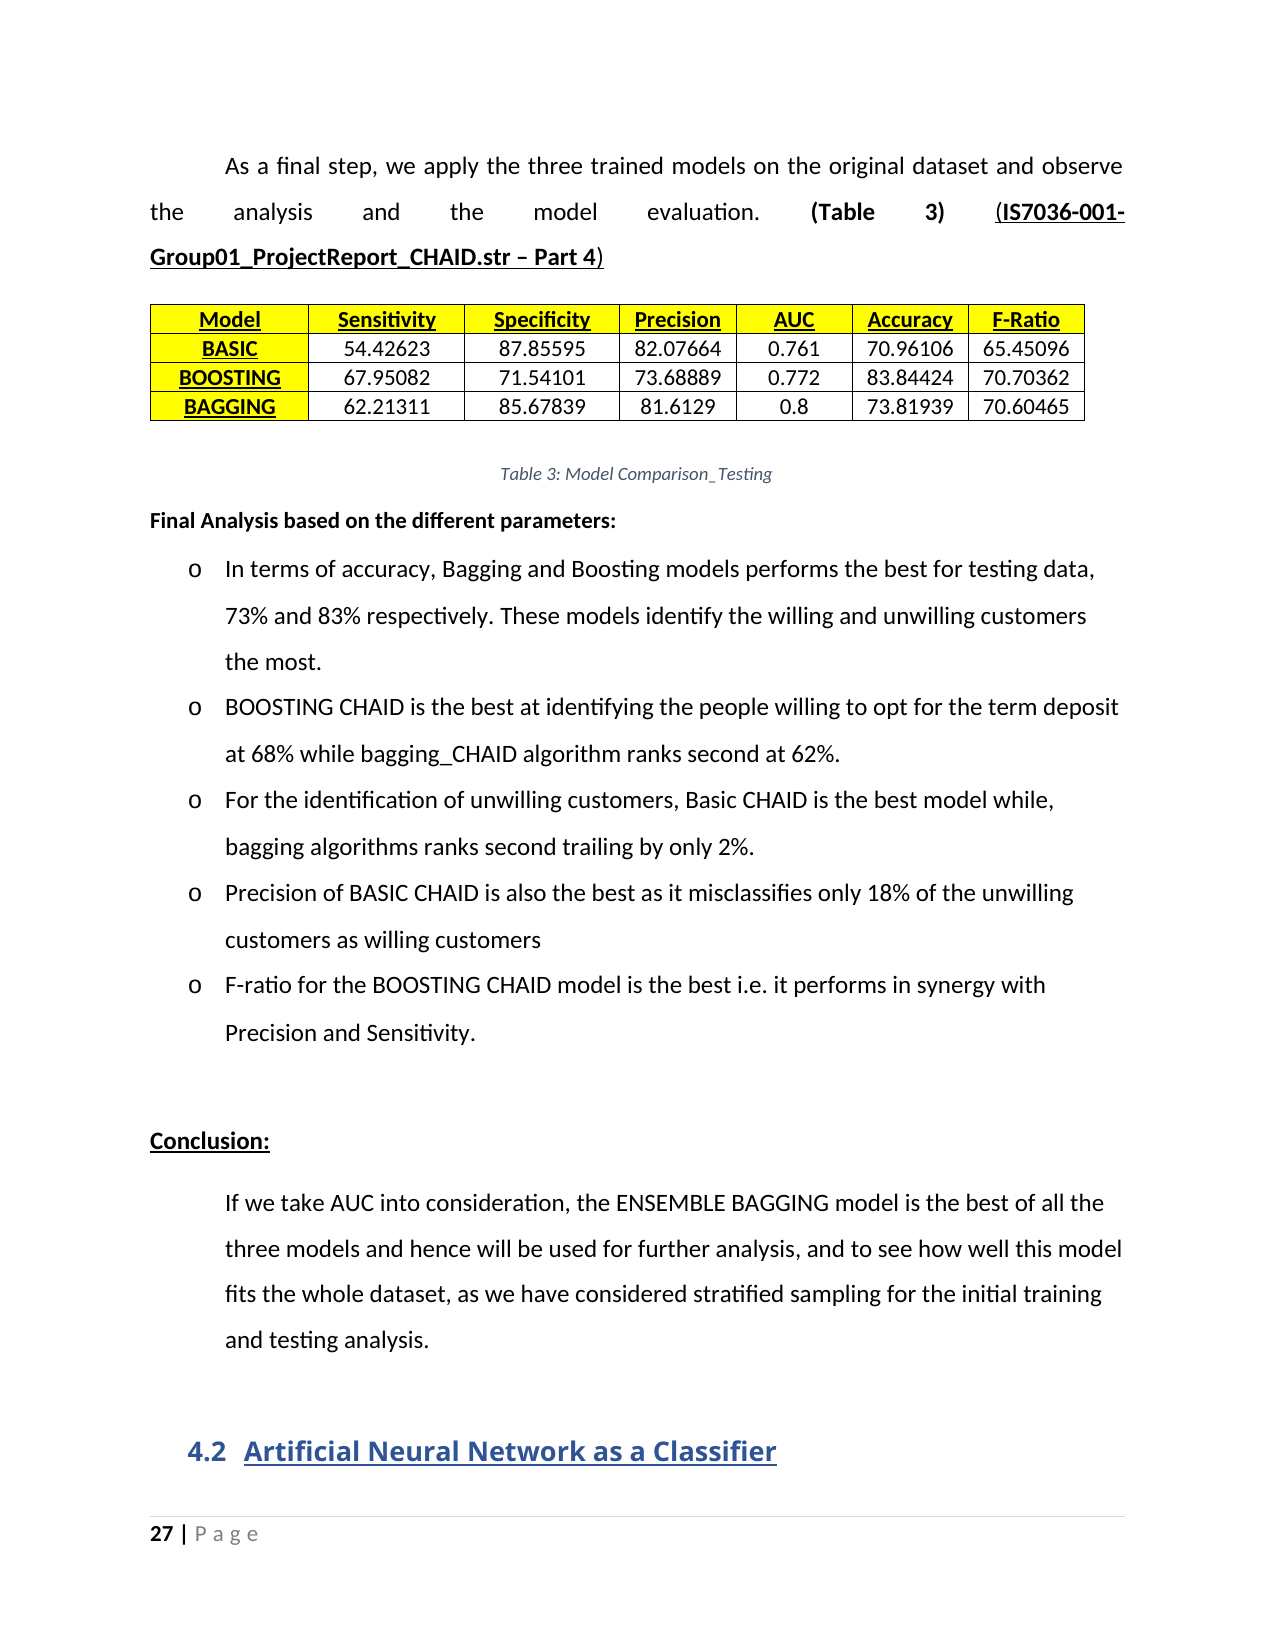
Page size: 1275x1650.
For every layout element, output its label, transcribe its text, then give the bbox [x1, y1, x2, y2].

list If we take AUC into consideration, the ENSEMBLE BAGGING model is the best of all the three models and hence will be used for further analysis, and to see how well this model fits the whole dataset, as we have considered stratified sampling for the initial training and testing analysis. [225, 1187, 1125, 1355]
subtitle Artificial Neural Network as a Classifier [187, 1432, 1125, 1469]
table_cell 62.21311 [309, 392, 464, 420]
table_cell 70.96106 [853, 334, 968, 362]
text Conclusion: [150, 1125, 1125, 1155]
table_header F-Ratio [969, 305, 1084, 333]
table_header Specificity [465, 305, 619, 333]
text Final Analysis based on the different parameters: [150, 506, 1125, 534]
table_cell 73.81939 [853, 392, 968, 420]
text As a final step, we apply the three trained models on the original dataset and observe the analysis and the model evaluation. (Table 3) (IS7036-001-Group01_ProjectReport_CHAID.str – Part 4) [150, 150, 1125, 272]
list In terms of accuracy, Bagging and Boosting models performs the best for testing data, 73% and 83% respectively. These models identify the willing and unwilling customers the most. [187, 553, 1125, 676]
list F-ratio for the BOOSTING CHAID model is the best i.e. it performs in synergy with Precision and Sensitivity. [187, 970, 1125, 1047]
table_cell 82.07664 [620, 334, 736, 362]
table_cell 70.60465 [969, 392, 1084, 420]
table_cell 67.95082 [309, 363, 464, 391]
list For the identification of unwilling customers, Basic CHAID is the best model while, bagging algorithms ranks second trailing by only 2%. [187, 784, 1125, 862]
table_cell BAGGING [151, 392, 308, 420]
table_cell 85.67839 [465, 392, 619, 420]
table_cell 54.42623 [309, 334, 464, 362]
table_header Accuracy [853, 305, 968, 333]
table_cell BASIC [151, 334, 308, 362]
table_cell 81.6129 [620, 392, 736, 420]
table_cell 0.761 [737, 334, 852, 362]
table_header AUC [737, 305, 852, 333]
table_header Precision [620, 305, 736, 333]
table_cell 73.68889 [620, 363, 736, 391]
table_cell 70.70362 [969, 363, 1084, 391]
table_cell 0.772 [737, 363, 852, 391]
list Precision of BASIC CHAID is also the best as it misclassifies only 18% of the unwilling customers as willing customers [187, 877, 1125, 954]
table_cell 71.54101 [465, 363, 619, 391]
table_header Sensitivity [309, 305, 464, 333]
table_cell 65.45096 [969, 334, 1084, 362]
table_cell 0.8 [737, 392, 852, 420]
table_cell BOOSTING [151, 363, 308, 391]
table_cell 87.85595 [465, 334, 619, 362]
list BOOSTING CHAID is the best at identifying the people willing to opt for the term deposit at 68% while bagging_CHAID algorithm ranks second at 62%. [187, 692, 1125, 769]
table_cell 83.84424 [853, 363, 968, 391]
table_header Model [151, 305, 308, 333]
